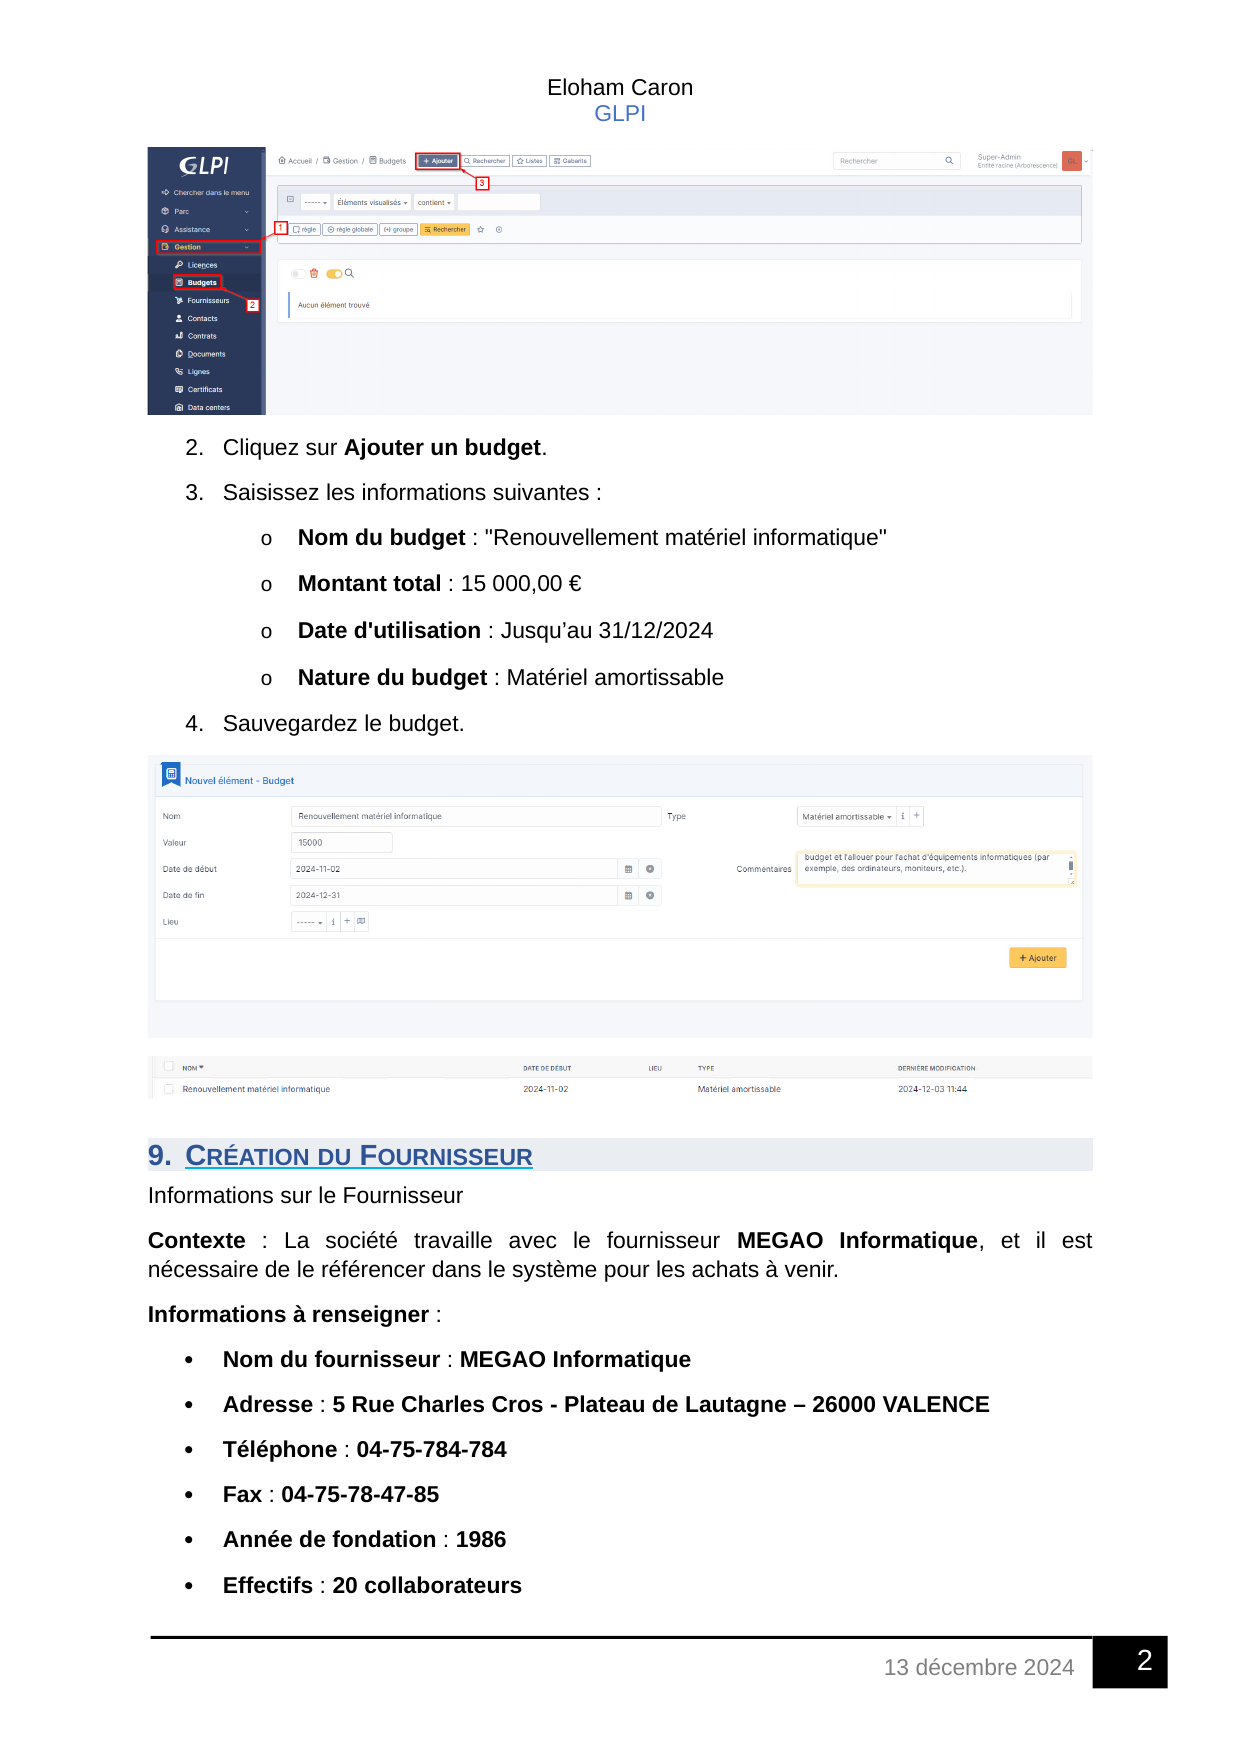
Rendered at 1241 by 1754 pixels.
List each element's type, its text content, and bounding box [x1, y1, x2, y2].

picture [147, 1056, 1093, 1099]
list Saisissez les informations suivantes : [185, 479, 1093, 505]
list Nom du budget : "Renouvellement matériel informatique" [260, 524, 1093, 552]
picture [147, 755, 1093, 1038]
list Effectifs : 20 collaborateurs [185, 1572, 1093, 1598]
text Informations à renseigner : [148, 1301, 1093, 1327]
list Année de fondation : 1986 [185, 1526, 1093, 1553]
picture [147, 147, 1093, 415]
list Nom du fournisseur : MEGAO Informatique [185, 1346, 1093, 1372]
list Nature du budget : Matériel amortissable [260, 663, 1093, 691]
list Montant total : 15 000,00 € [260, 570, 1093, 598]
text Contexte : La société travaille avec le fournisseur MEGAO Informatique, et il est nécessaire de le référencer dans le système pour les achats à venir. [148, 1227, 1093, 1282]
list Téléphone : 04-75-784-784 [185, 1436, 1093, 1463]
list Adresse : 5 Rue Charles Cros - Plateau de Lautagne – 26000 VALENCE [185, 1391, 1093, 1417]
list Sauvegardez le budget. [185, 710, 1093, 736]
text Informations sur le Fournisseur [148, 1182, 1093, 1209]
list Date d'utilisation : Jusqu’au 31/12/2024 [260, 617, 1093, 645]
subtitle Création du Fournisseur [148, 1138, 1093, 1171]
list Cliquez sur Ajouter un budget. [185, 434, 1093, 460]
list Fax : 04-75-78-47-85 [185, 1481, 1093, 1508]
